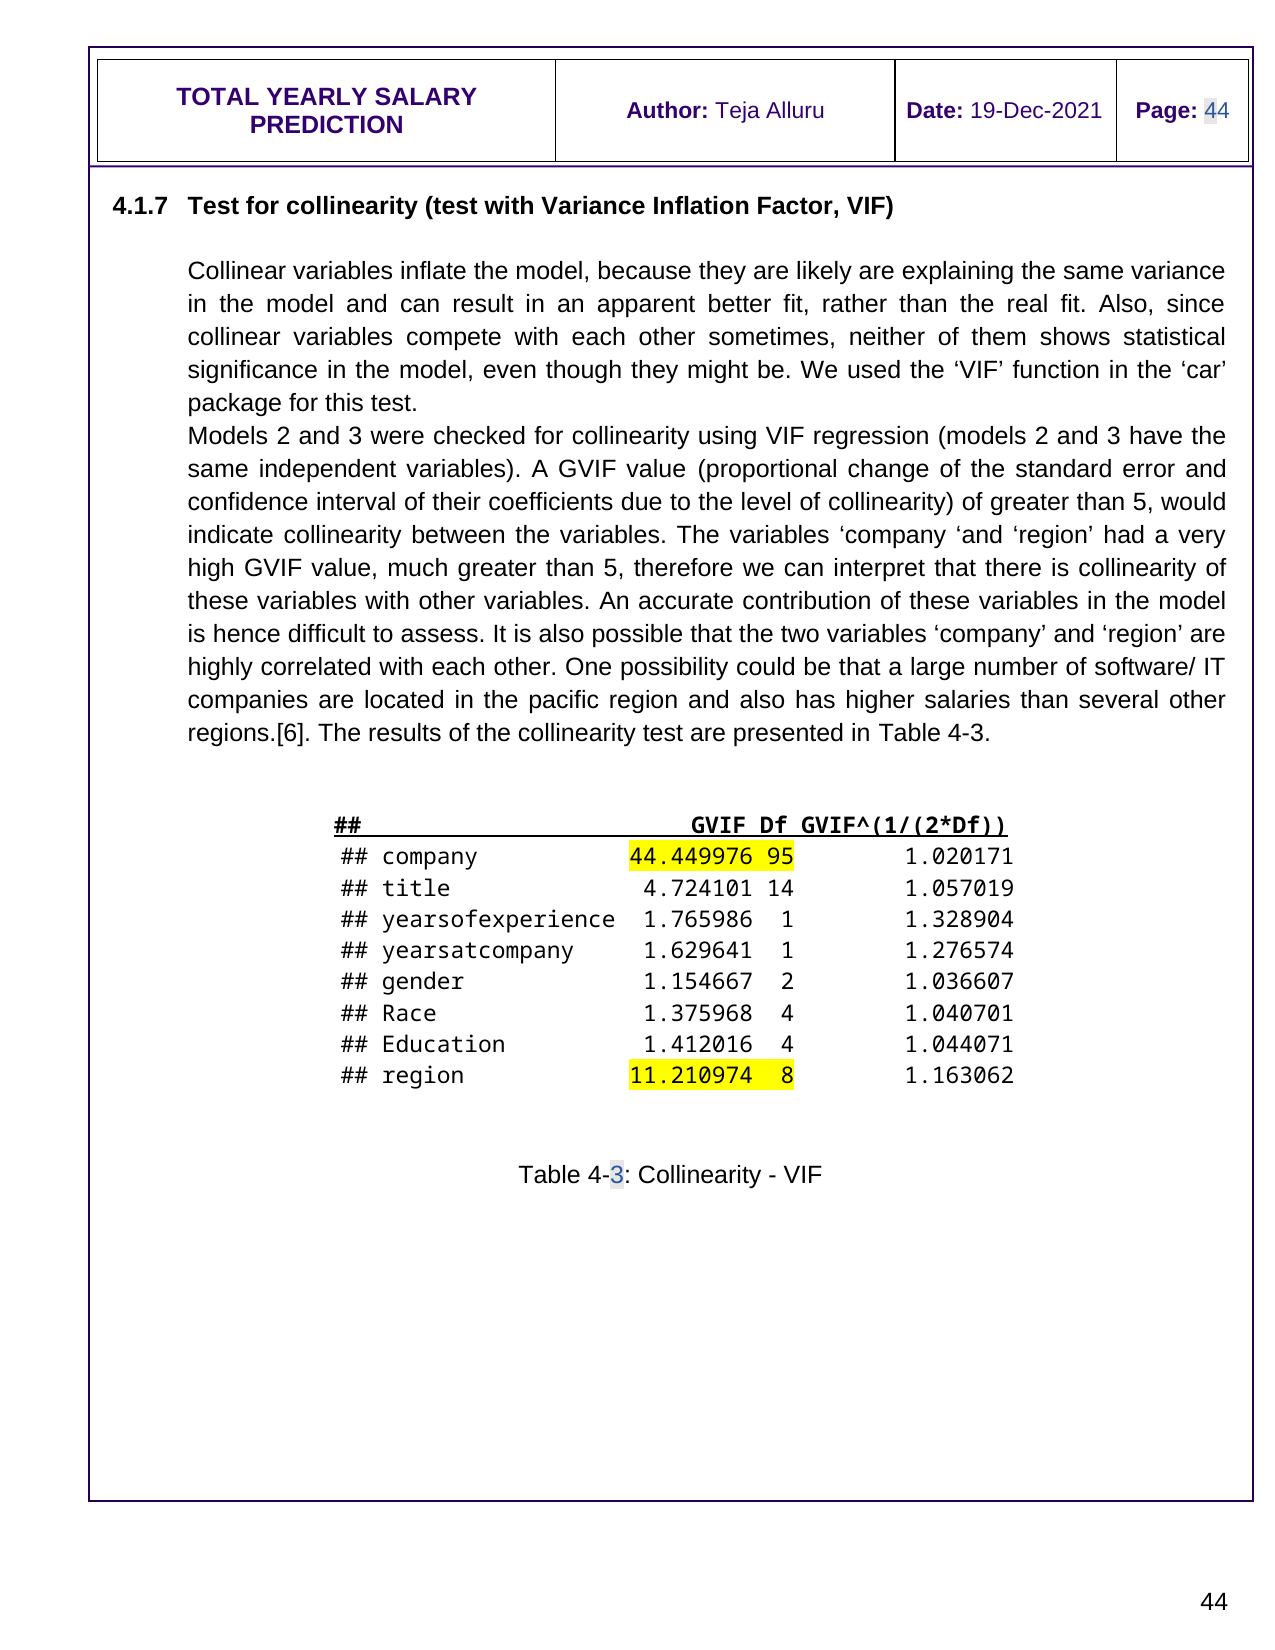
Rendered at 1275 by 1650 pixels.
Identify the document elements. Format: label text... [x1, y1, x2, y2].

subtitle Test for collinearity (test with Variance Inflation Factor, VIF) [112, 191, 1228, 219]
text Collinear variables inflate the model, because they are likely are explaining the same variance in the model and can result in an apparent better fit, rather than the real fit. Also, since collinear variables compete with each other sometimes, neither of them shows statistical significance in the model, even though they might be. We used the ‘VIF’ function in the ‘car’ package for this test. [187, 256, 1228, 417]
text ## GVIF Df GVIF^(1/(2*Df)) ## company 44.449976 95 1.020171 ## title 4.724101 14 1.057019 ## yearsofexperience 1.765986 1 1.328904 ## yearsatcompany 1.629641 1 1.276574 ## gender 1.154667 2 1.036607 ## Race 1.375968 4 1.040701 ## Education 1.412016 4 1.044071 ## region 11.210974 8 1.163062 [112, 809, 1228, 1090]
